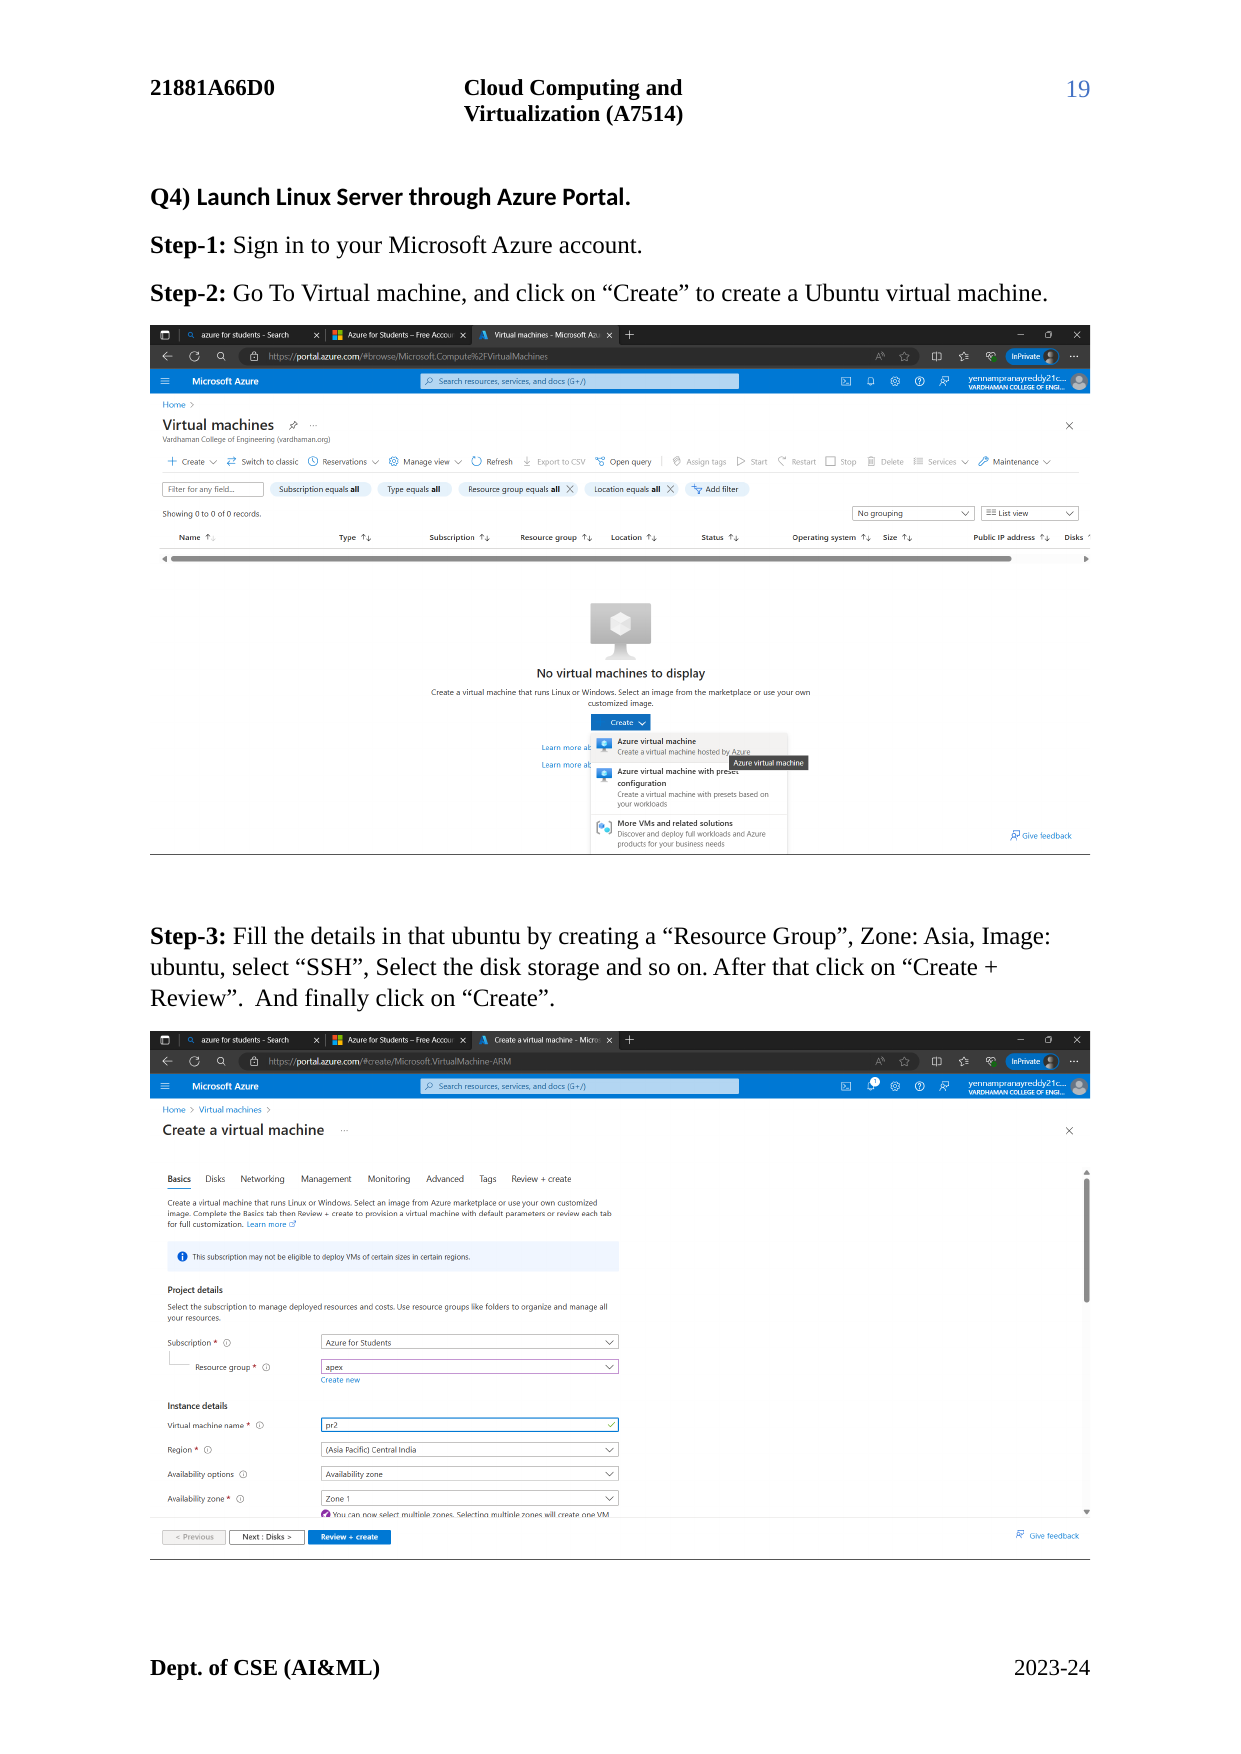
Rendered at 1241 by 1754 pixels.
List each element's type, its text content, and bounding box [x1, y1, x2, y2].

text Step-2: Go To Virtual machine, and click on “Create” to create a Ubuntu virtual machine. [150, 278, 1090, 307]
picture [150, 325, 1091, 855]
text Q4) Launch Linux Server through Azure Portal. [150, 181, 1090, 211]
text Step-1: Sign in to your Microsoft Azure account. [150, 230, 1090, 259]
picture [150, 1031, 1091, 1560]
text Step-3: Fill the details in that ubuntu by creating a “Resource Group”, Zone: Asia, Image: ubuntu, select “SSH”, Select the disk storage and so on. After that click on “Create + Review”. And finally click on “Create”. [150, 921, 1090, 1012]
